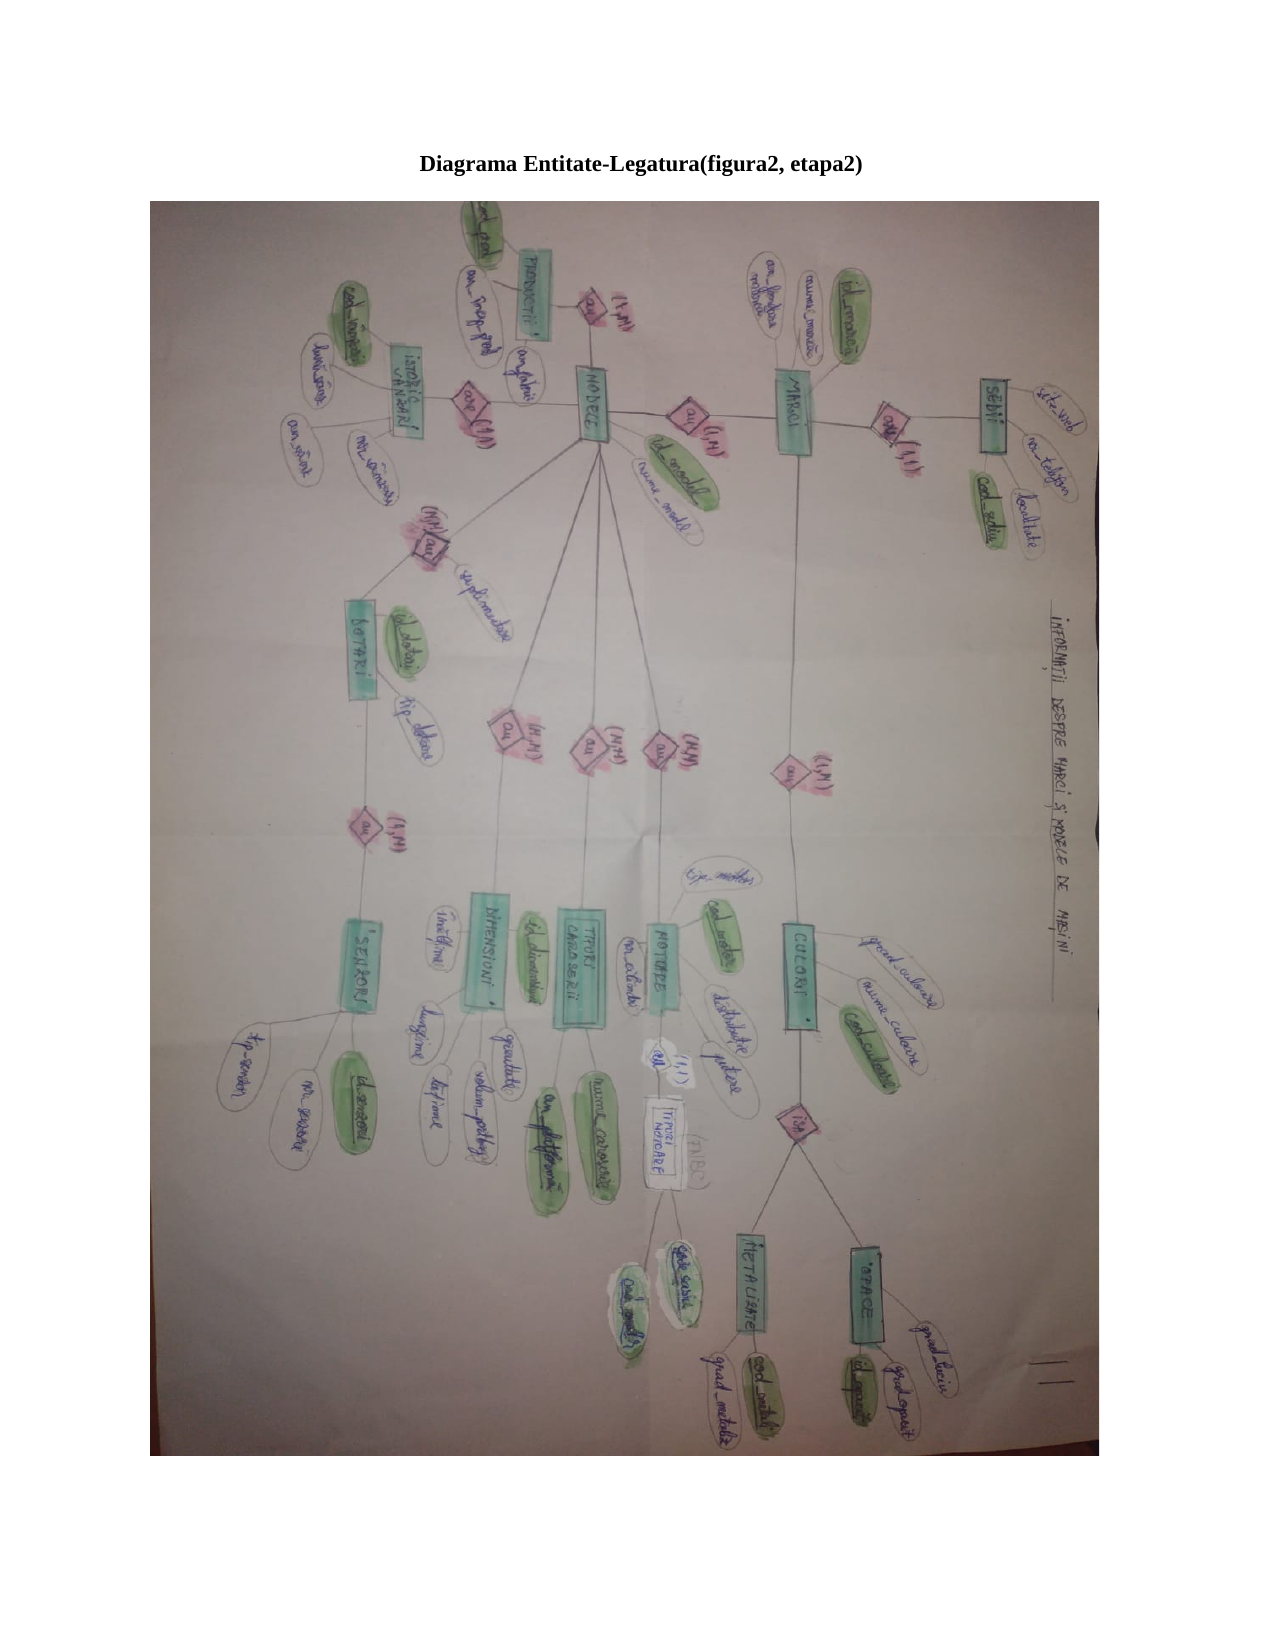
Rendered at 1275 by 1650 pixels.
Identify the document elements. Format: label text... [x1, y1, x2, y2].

text Diagrama Entitate-Legatura(figura2, etapa2) [150, 150, 1125, 176]
picture [150, 201, 1100, 1456]
